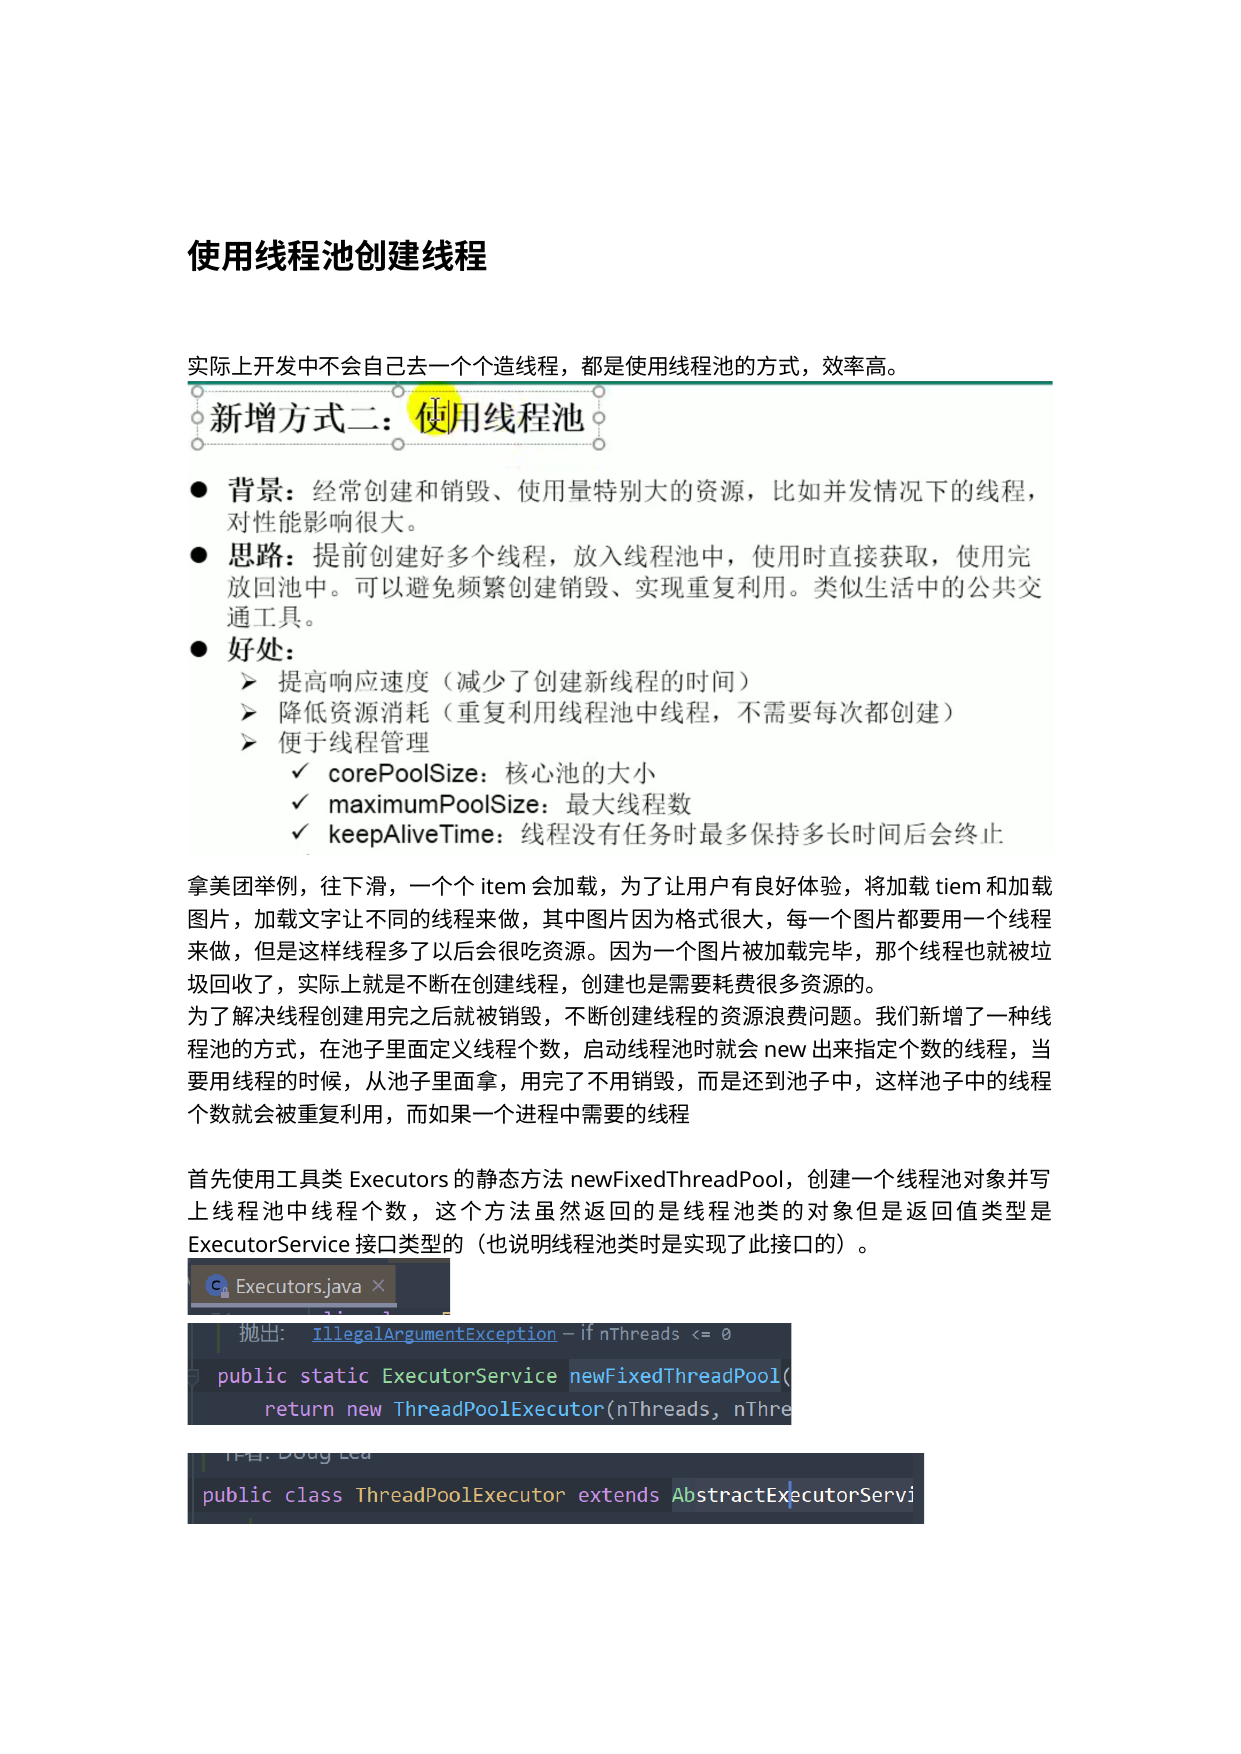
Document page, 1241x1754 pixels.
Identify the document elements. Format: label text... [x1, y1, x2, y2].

picture [187, 1258, 451, 1315]
picture [187, 1453, 925, 1524]
text 首先使用工具类Executors的静态方法newFixedThreadPool，创建一个线程池对象并写上线程池中线程个数，这个方法虽然返回的是线程池类的对象但是返回值类型是ExecutorService接口类型的（也说明线程池类时是实现了此接口的）。 [187, 1161, 1053, 1259]
subtitle 使用线程池创建线程 [187, 222, 1053, 287]
picture [187, 1323, 792, 1425]
text 为了解决线程创建用完之后就被销毁，不断创建线程的资源浪费问题。我们新增了一种线程池的方式，在池子里面定义线程个数，启动线程池时就会new出来指定个数的线程，当要用线程的时候，从池子里面拿，用完了不用销毁，而是还到池子中，这样池子中的线程个数就会被重复利用，而如果一个进程中需要的线程 [187, 999, 1053, 1129]
text 实际上开发中不会自己去一个个造线程，都是使用线程池的方式，效率高。 [187, 349, 1053, 381]
picture [187, 381, 1053, 855]
text 拿美团举例，往下滑，一个个item会加载，为了让用户有良好体验，将加载tiem和加载图片，加载文字让不同的线程来做，其中图片因为格式很大，每一个图片都要用一个线程来做，但是这样线程多了以后会很吃资源。因为一个图片被加载完毕，那个线程也就被垃圾回收了，实际上就是不断在创建线程，创建也是需要耗费很多资源的。 [187, 869, 1053, 999]
